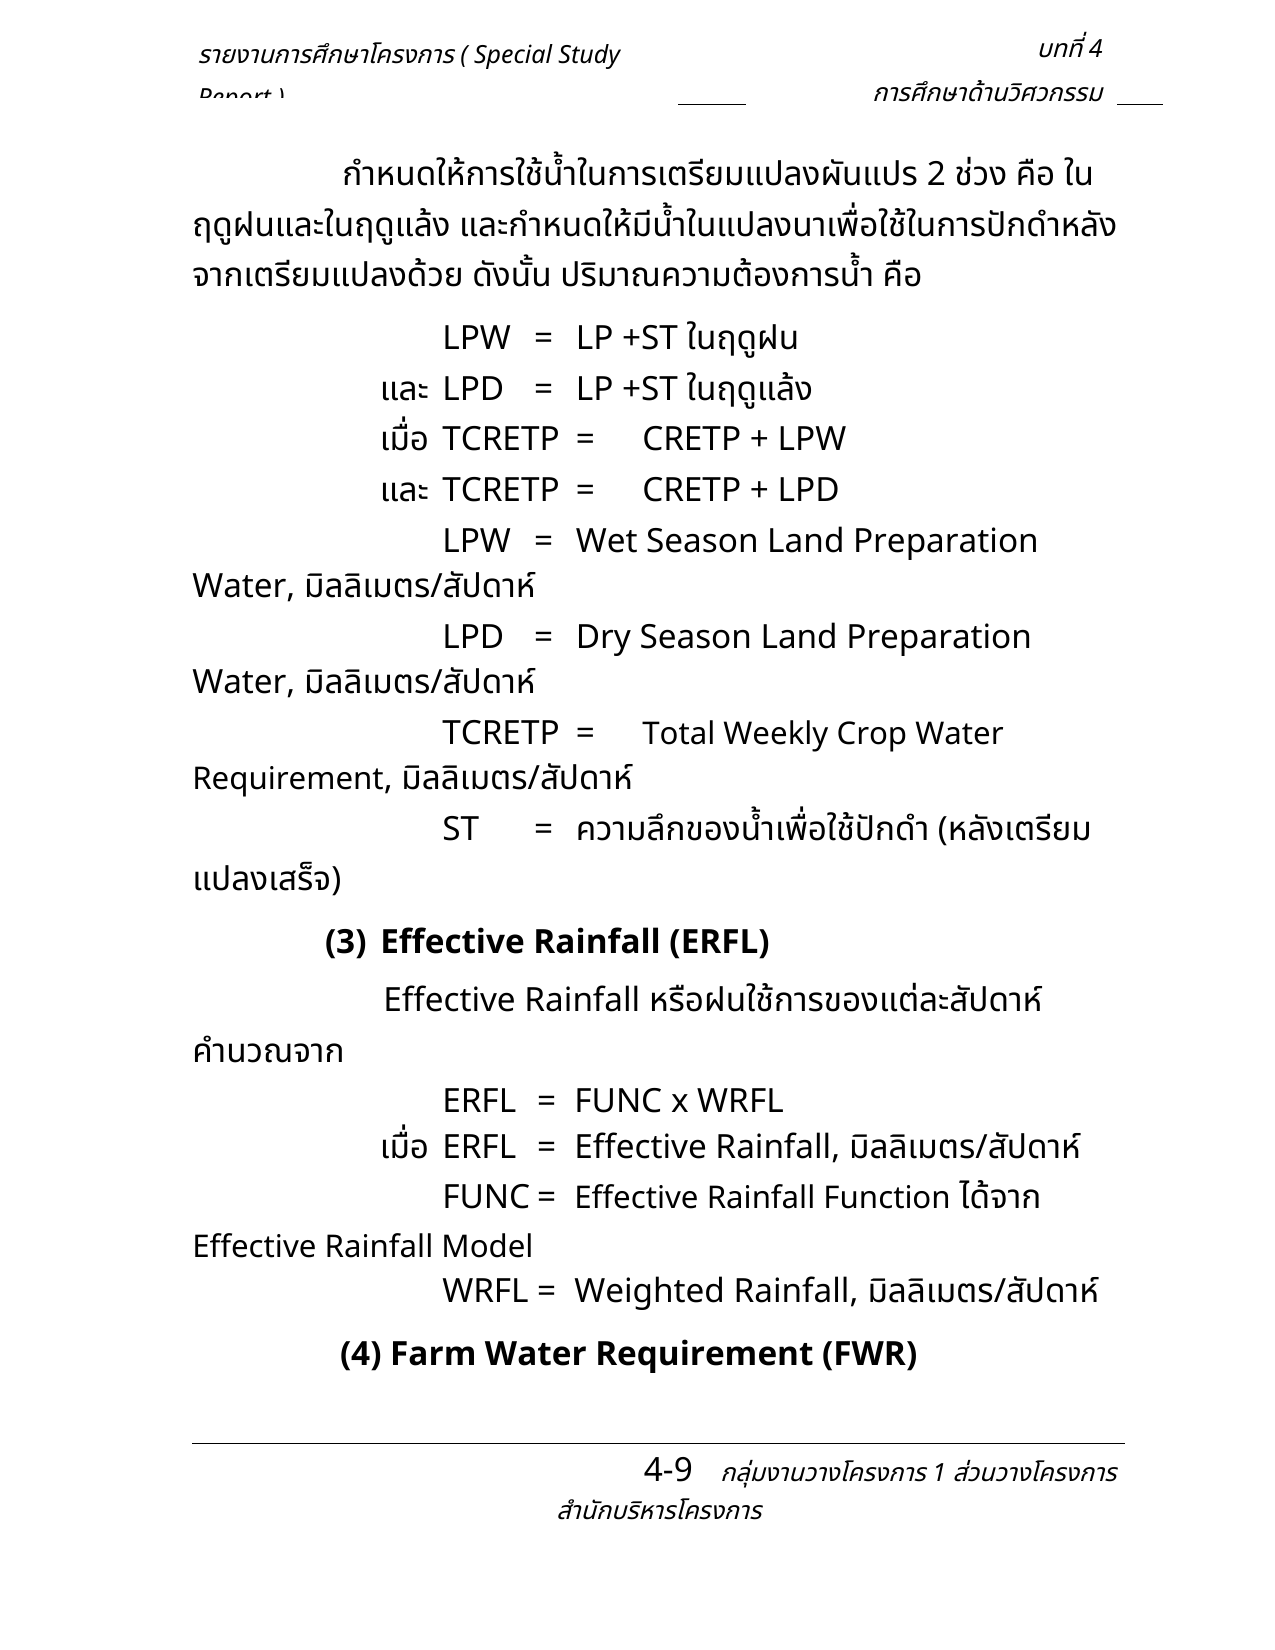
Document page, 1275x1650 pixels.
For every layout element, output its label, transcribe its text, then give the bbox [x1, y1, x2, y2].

text (4) Farm Water Requirement (FWR) [192, 1330, 1125, 1375]
text ERFL = FUNC x WRFL [192, 1077, 1125, 1123]
text WRFL = Weighted Rainfall, มิลลิเมตร/สัปดาห์ [192, 1267, 1125, 1317]
list Effective Rainfall (ERFL) [325, 918, 1125, 964]
text กำหนดให้การใช้น้ำในการเตรียมแปลงผันแปร 2 ช่วง คือ ในฤดูฝนและในฤดูแล้ง และกำหนดให้มีน้ำในแปลงนาเพื่อใช้ในการปักดำหลังจากเตรียมแปลงด้วย ดังนั้น ปริมาณความต้องการน้ำ คือ [192, 150, 1125, 301]
text LPW = LP +ST ในฤดูฝน [192, 314, 1125, 364]
text เมื่อ ERFL = Effective Rainfall, มิลลิเมตร/สัปดาห์ [192, 1123, 1125, 1173]
text LPD = Dry Season Land Preparation Water, มิลลิเมตร/สัปดาห์ [192, 612, 1125, 708]
text และ LPD = LP +ST ในฤดูแล้ง [192, 364, 1125, 415]
text ST = ความลึกของน้ำเพื่อใช้ปักดำ (หลังเตรียมแปลงเสร็จ) [192, 804, 1125, 906]
text LPW = Wet Season Land Preparation Water, มิลลิเมตร/สัปดาห์ [192, 516, 1125, 612]
text FUNC = Effective Rainfall Function ได้จาก Effective Rainfall Model [192, 1173, 1125, 1267]
text TCRETP = Total Weekly Crop Water Requirement, มิลลิเมตร/สัปดาห์ [192, 708, 1125, 804]
text เมื่อ TCRETP = CRETP + LPW [192, 415, 1125, 466]
text Effective Rainfall หรือฝนใช้การของแต่ละสัปดาห์ คำนวณจาก [192, 976, 1125, 1077]
text และ TCRETP = CRETP + LPD [192, 466, 1125, 516]
